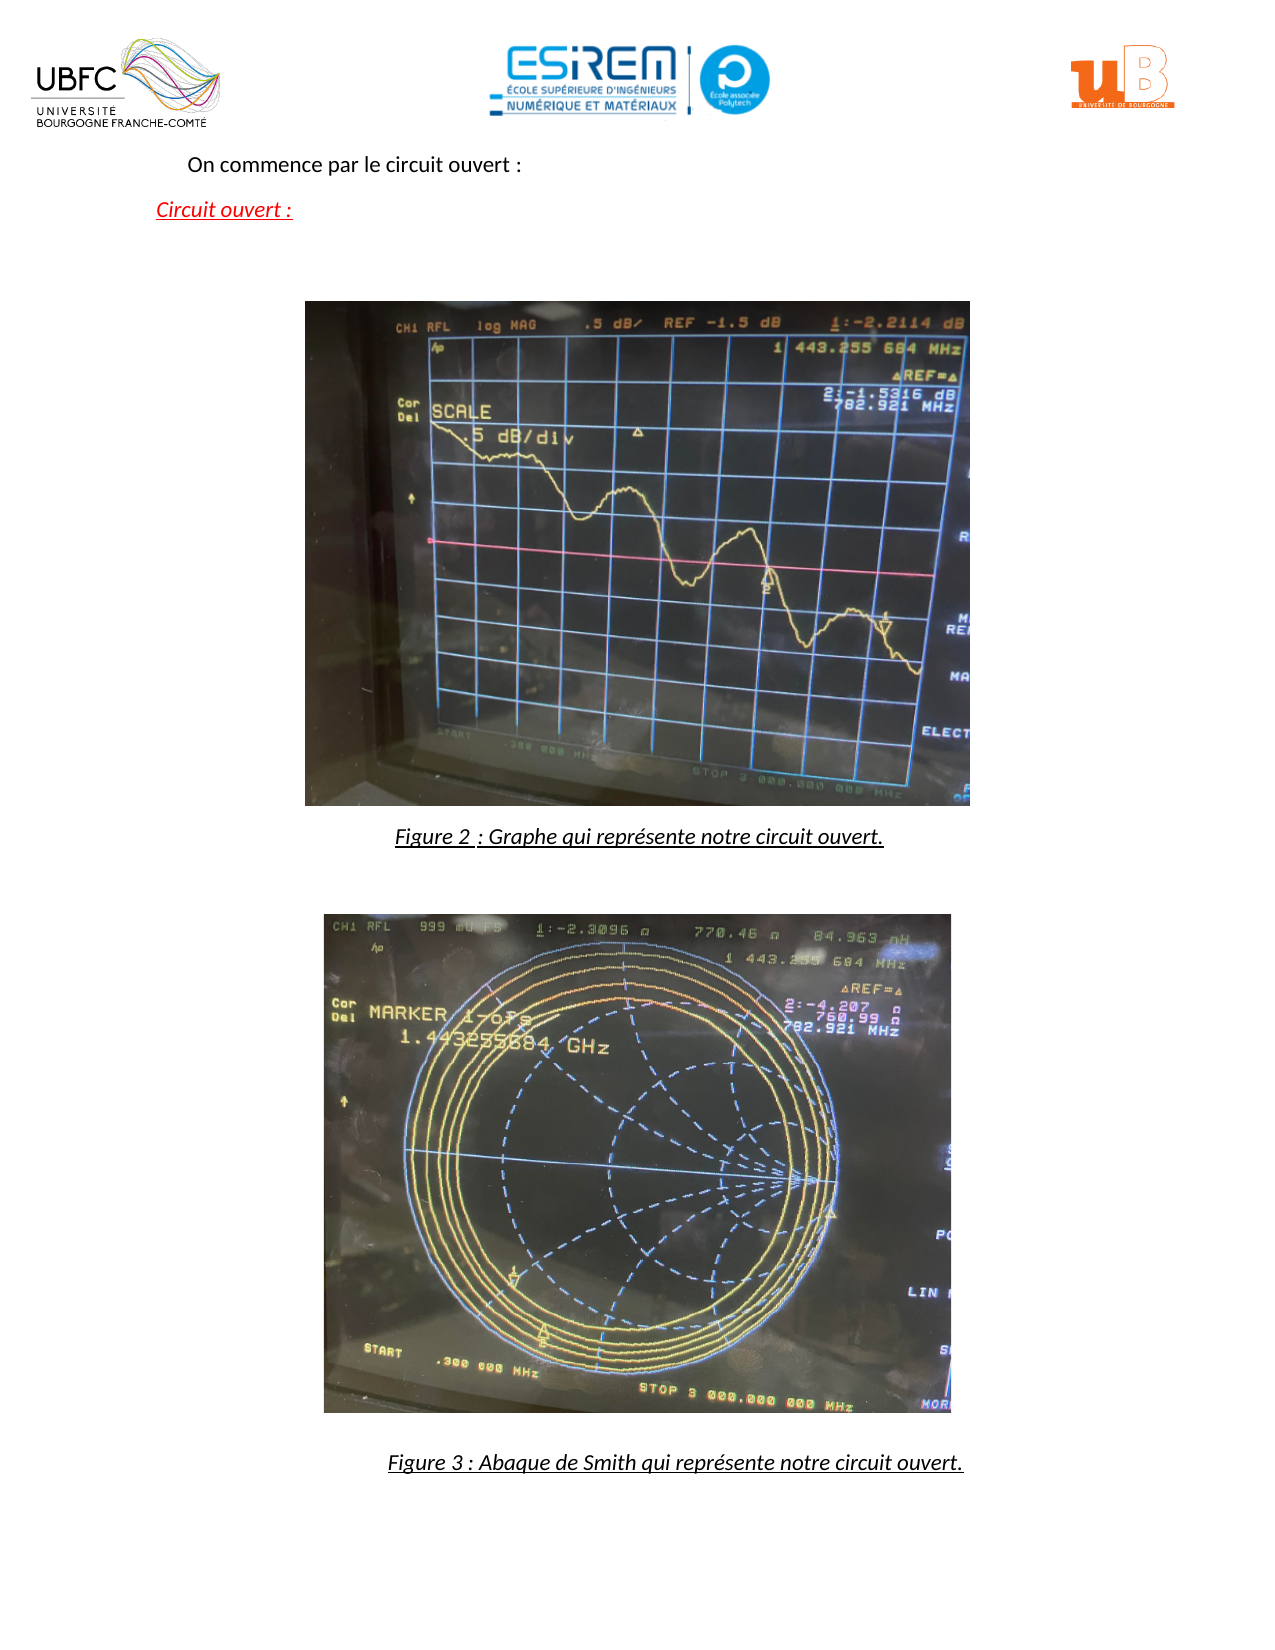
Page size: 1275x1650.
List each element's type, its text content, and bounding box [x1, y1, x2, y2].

picture [31, 38, 220, 127]
text Circuit ouvert : [156, 195, 1125, 223]
picture [1061, 33, 1179, 117]
text Figure 3 : Abaque de Smith qui représente notre circuit ouvert. [156, 1448, 1125, 1476]
text Figure 2 : Graphe qui représente notre circuit ouvert. [156, 822, 1125, 850]
picture [482, 32, 774, 124]
text On commence par le circuit ouvert : [187, 150, 1125, 178]
picture [323, 914, 952, 1413]
picture [305, 301, 970, 806]
